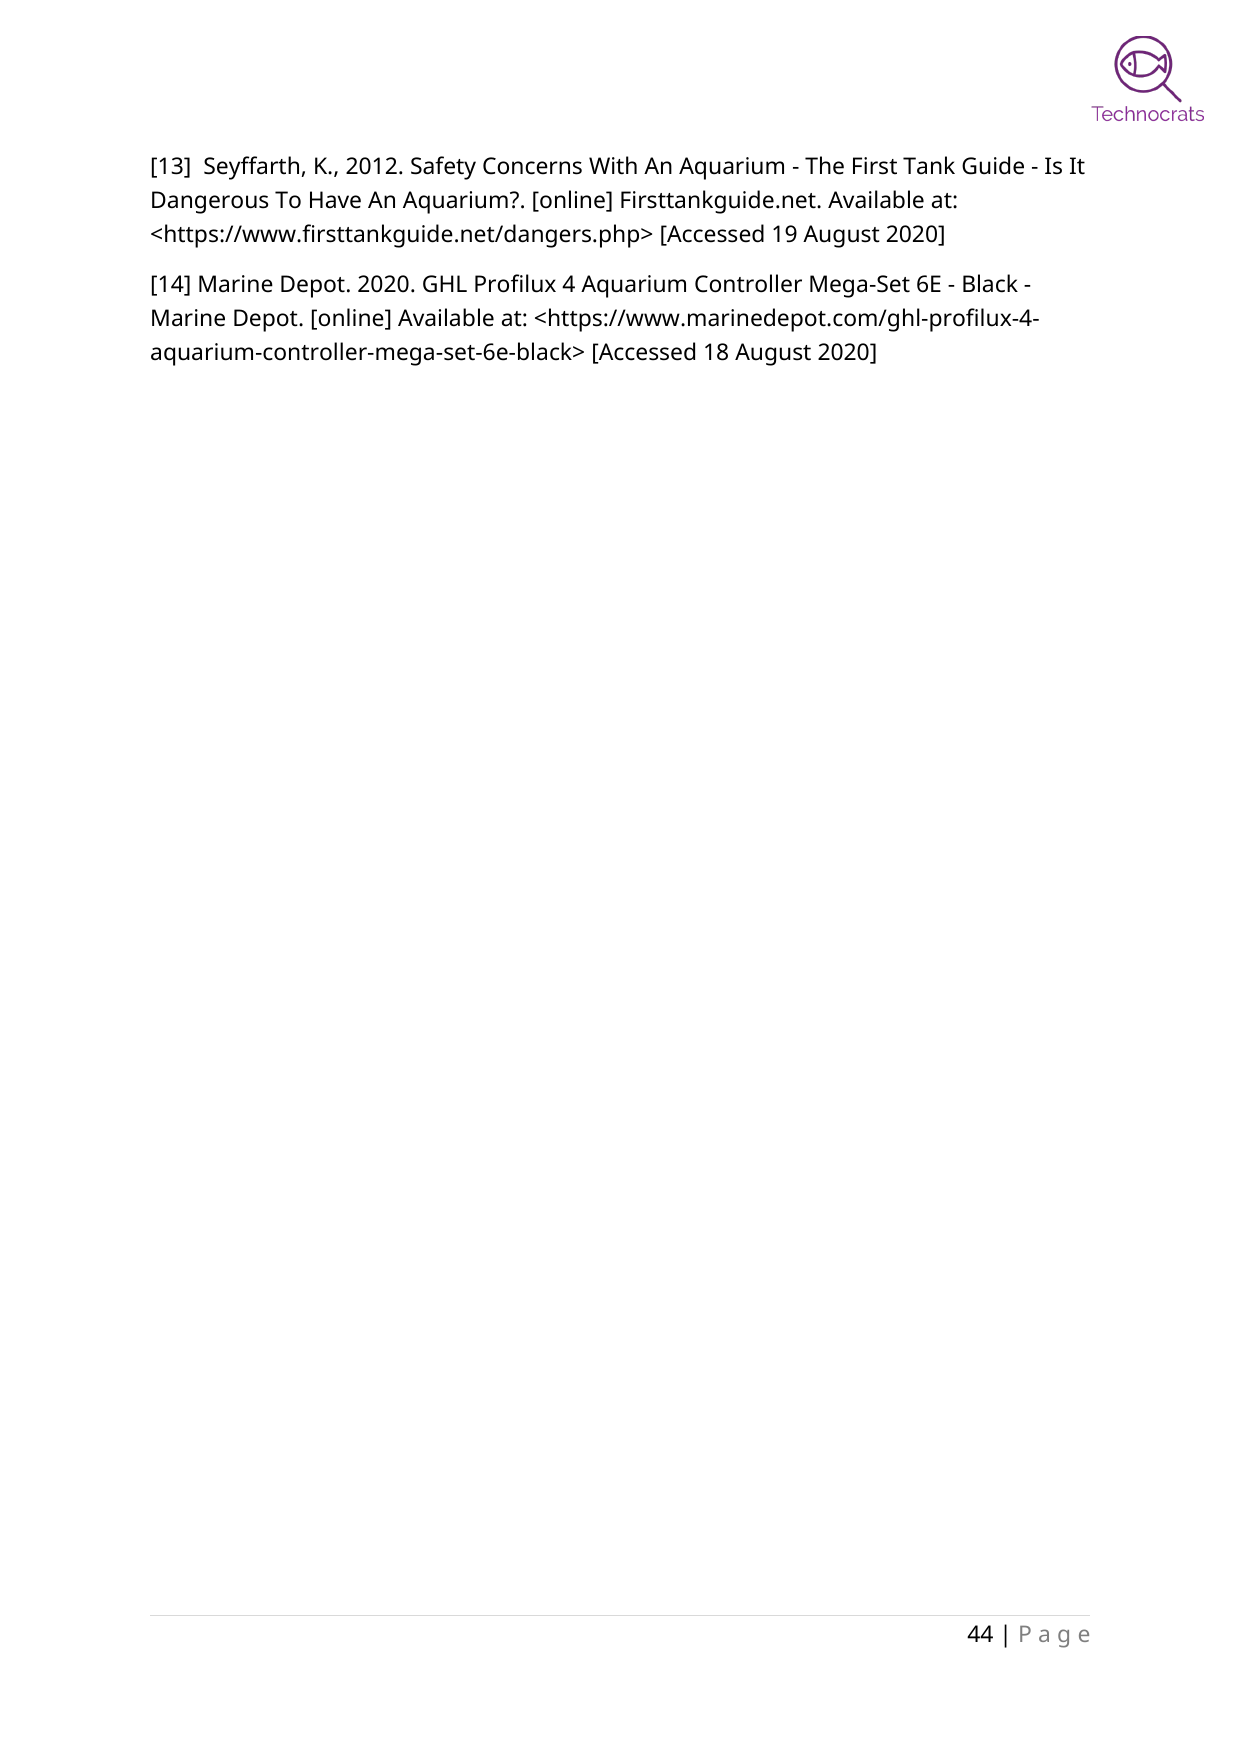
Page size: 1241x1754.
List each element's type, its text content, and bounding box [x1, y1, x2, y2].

picture [1090, 36, 1205, 122]
text [14] Marine Depot. 2020. GHL Profilux 4 Aquarium Controller Mega-Set 6E - Black - Marine Depot. [online] Available at: <https://www.marinedepot.com/ghl-profilux-4-aquarium-controller-mega-set-6e-black> [Accessed 18 August 2020] [150, 268, 1090, 367]
text [13] Seyffarth, K., 2012. Safety Concerns With An Aquarium - The First Tank Guide - Is It Dangerous To Have An Aquarium?. [online] Firsttankguide.net. Available at: <https://www.firsttankguide.net/dangers.php> [Accessed 19 August 2020] [150, 150, 1090, 249]
